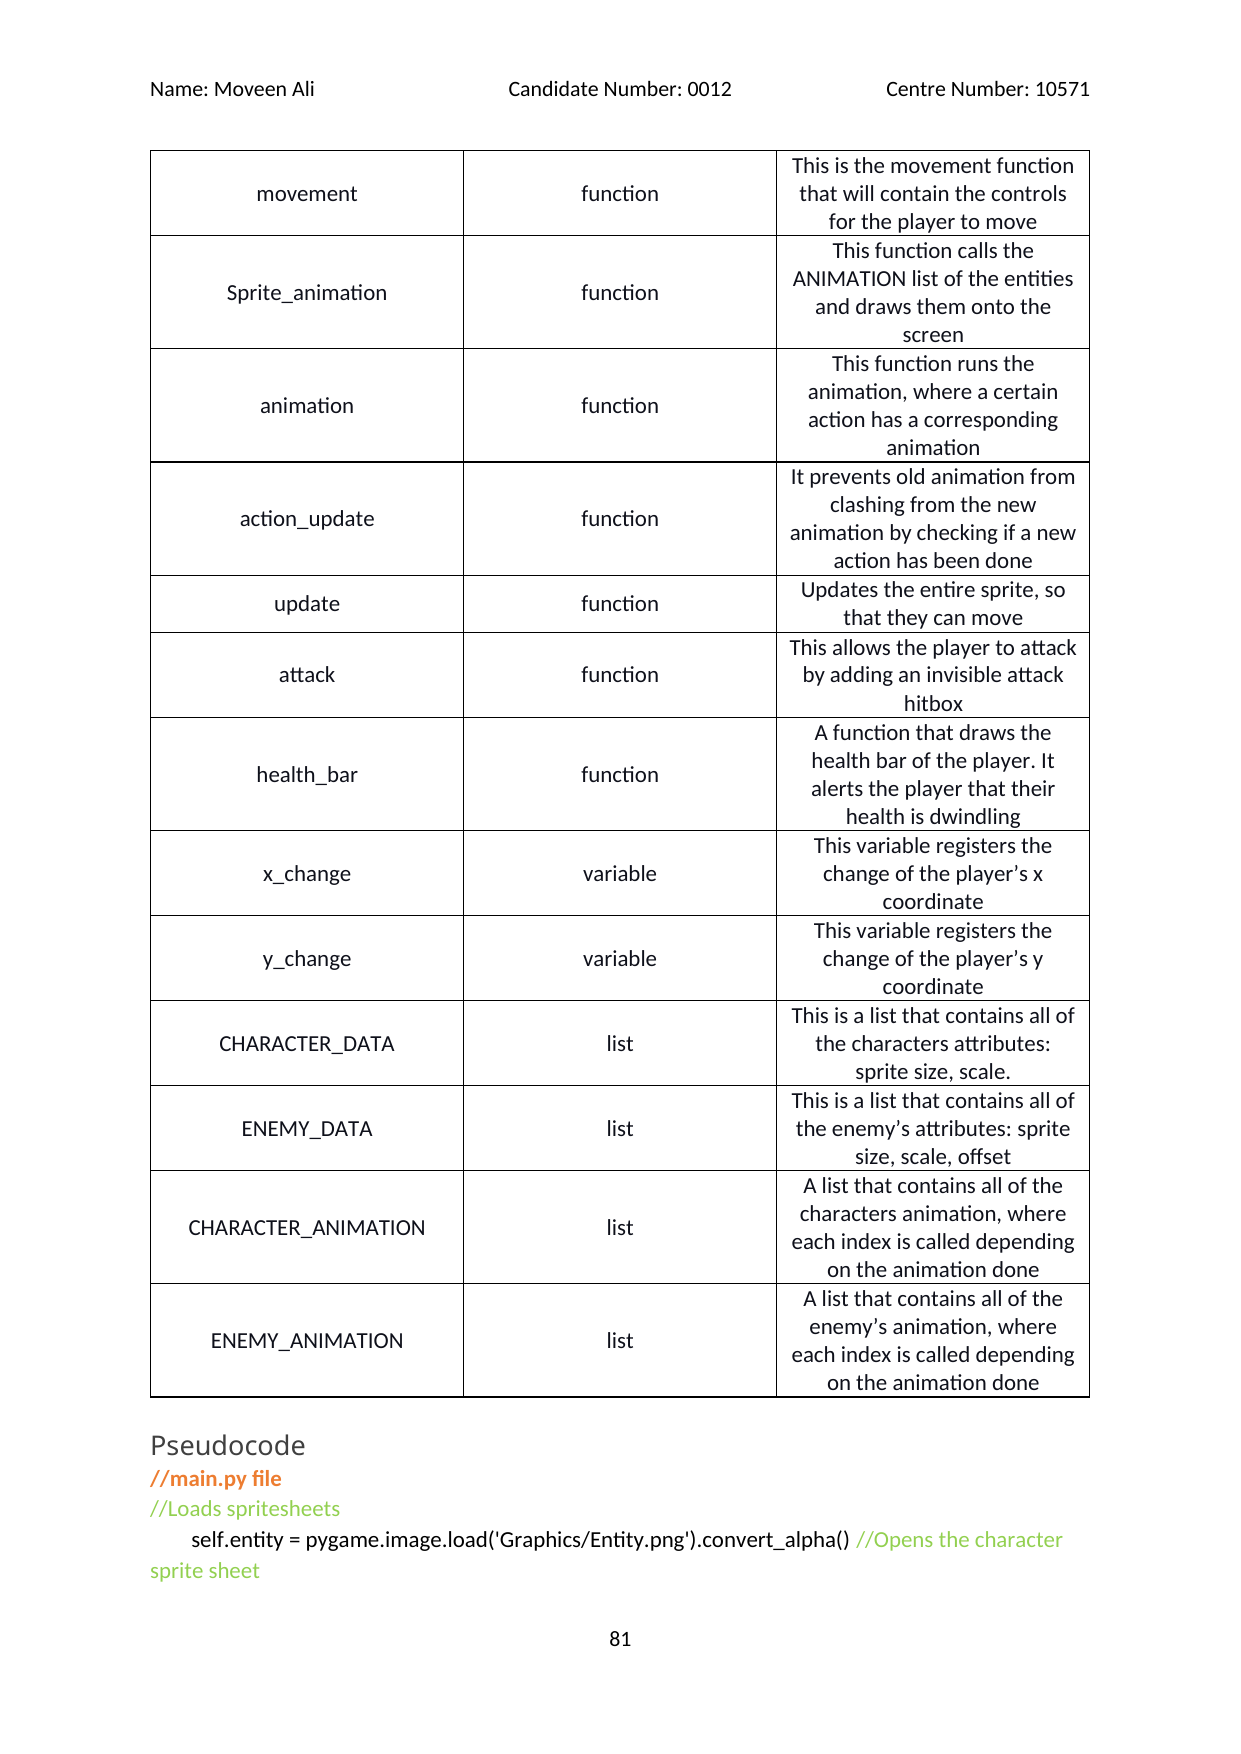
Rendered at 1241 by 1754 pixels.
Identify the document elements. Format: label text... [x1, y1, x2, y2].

table_cell function [464, 236, 776, 348]
table_cell list [464, 1001, 776, 1085]
table_cell This variable registers the change of the player’s x coordinate [777, 831, 1089, 915]
table_cell list [464, 1284, 776, 1396]
table_cell Updates the entire sprite, so that they can move [777, 576, 1089, 632]
table_cell variable [464, 831, 776, 915]
table_cell ENEMY_ANIMATION [151, 1284, 463, 1396]
table_cell A function that draws the health bar of the player. It alerts the player that their health is dwindling [777, 718, 1089, 830]
table_cell update [151, 576, 463, 632]
table_cell A list that contains all of the enemy’s animation, where each index is called depending on the animation done [777, 1284, 1089, 1396]
table_cell movement [151, 151, 463, 235]
table_cell This allows the player to attack by adding an invisible attack hitbox [777, 633, 1089, 717]
table_cell ENEMY_DATA [151, 1086, 463, 1170]
table_cell This function runs the animation, where a certain action has a corresponding animation [777, 349, 1089, 461]
table_cell function [464, 349, 776, 461]
table_cell function [464, 463, 776, 574]
text //Loads spritesheets [150, 1494, 1090, 1522]
table_cell function [464, 576, 776, 632]
table_cell health_bar [151, 718, 463, 830]
table_cell function [464, 633, 776, 717]
text self.entity = pygame.image.load('Graphics/Entity.png').convert_alpha() //Opens the character sprite sheet [150, 1525, 1090, 1584]
table_cell This is the movement function that will contain the controls for the player to move [777, 151, 1089, 235]
table_cell function [464, 718, 776, 830]
table_cell It prevents old animation from clashing from the new animation by checking if a new action has been done [777, 463, 1089, 574]
table_cell animation [151, 349, 463, 461]
text //main.py file [150, 1464, 1090, 1492]
table_cell This function calls the ANIMATION list of the entities and draws them onto the screen [777, 236, 1089, 348]
table_cell CHARACTER_ANIMATION [151, 1171, 463, 1283]
subtitle Pseudocode [150, 1427, 1090, 1464]
table_cell attack [151, 633, 463, 717]
table_cell y_change [151, 916, 463, 1000]
table_cell function [464, 151, 776, 235]
table_cell This variable registers the change of the player’s y coordinate [777, 916, 1089, 1000]
table_cell A list that contains all of the characters animation, where each index is called depending on the animation done [777, 1171, 1089, 1283]
table_cell This is a list that contains all of the characters attributes: sprite size, scale. [777, 1001, 1089, 1085]
table_cell x_change [151, 831, 463, 915]
table_cell list [464, 1171, 776, 1283]
table_cell action_update [151, 463, 463, 574]
table_cell Sprite_animation [151, 236, 463, 348]
table_cell CHARACTER_DATA [151, 1001, 463, 1085]
table_cell This is a list that contains all of the enemy’s attributes: sprite size, scale, offset [777, 1086, 1089, 1170]
table_cell list [464, 1086, 776, 1170]
table_cell variable [464, 916, 776, 1000]
